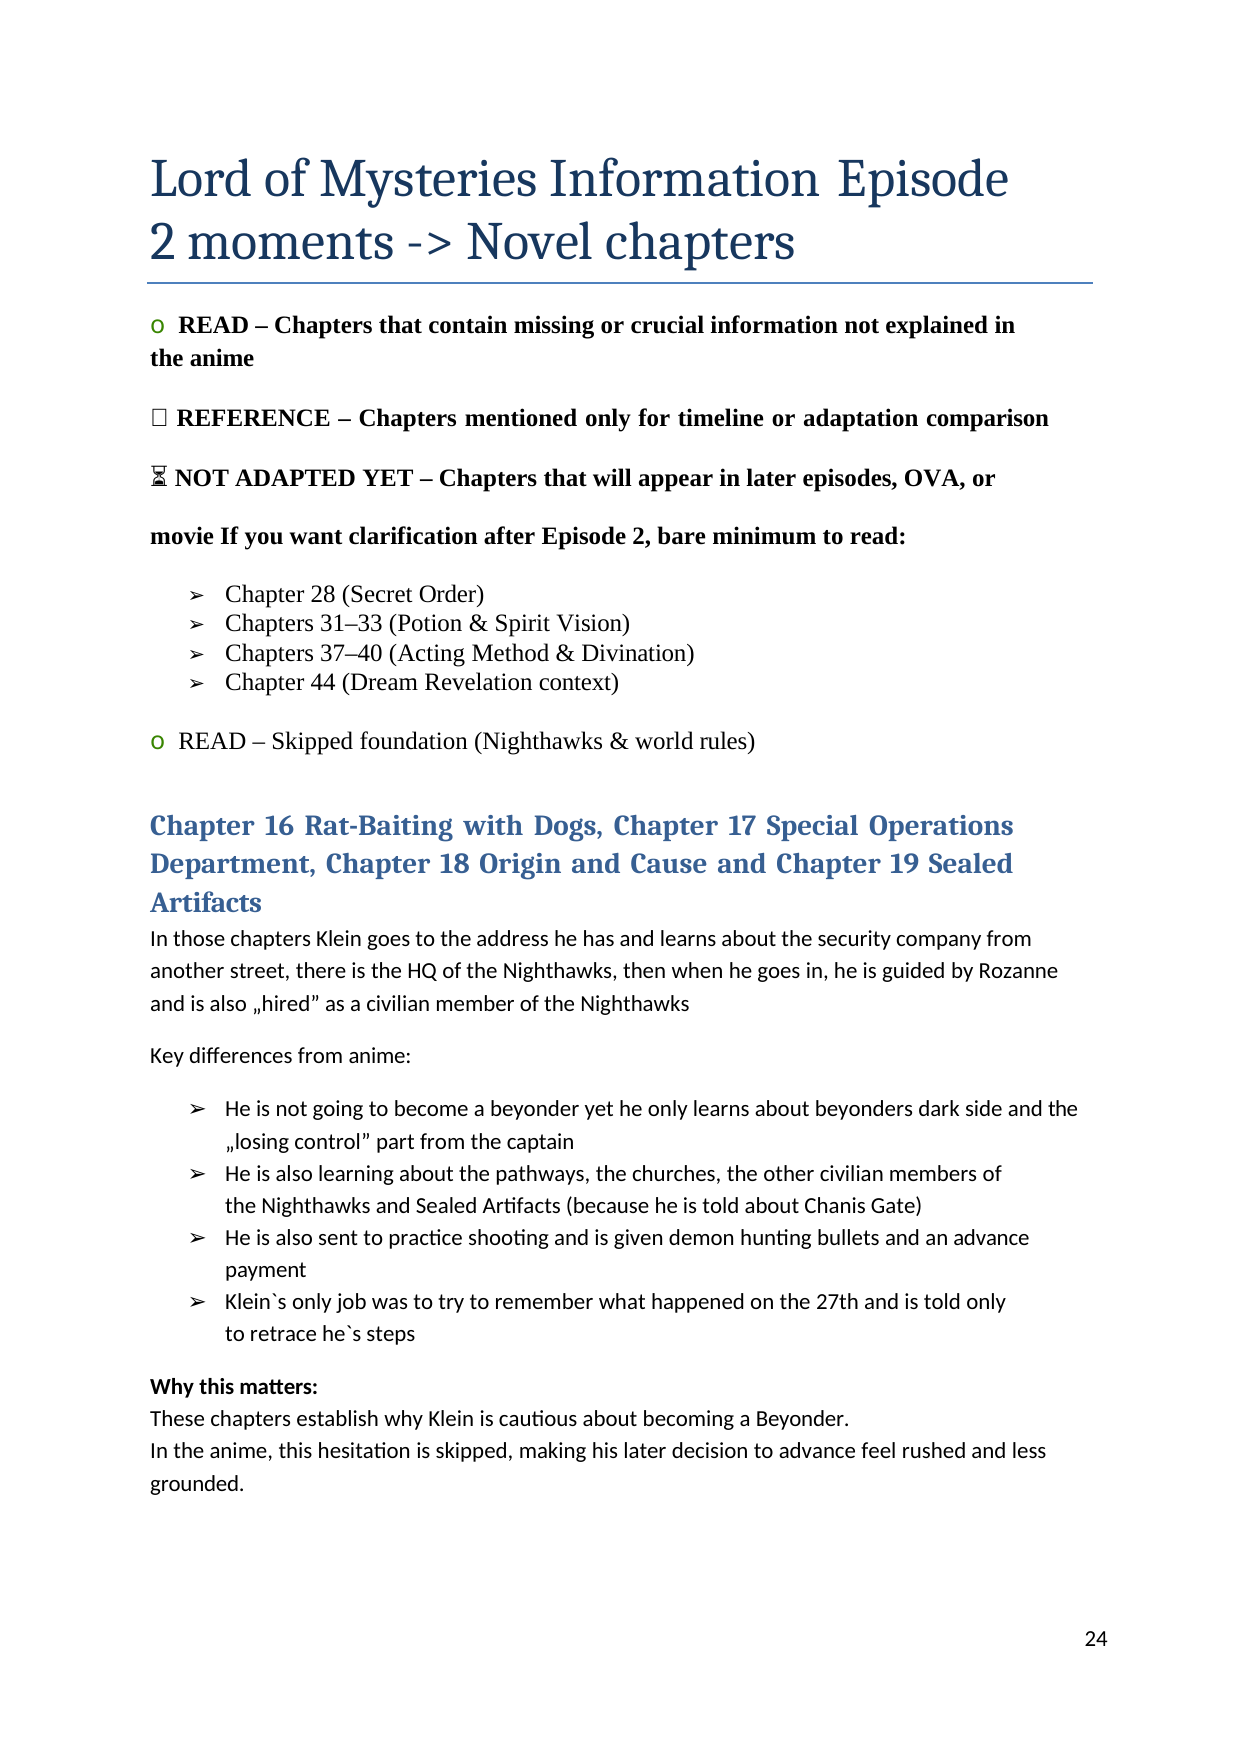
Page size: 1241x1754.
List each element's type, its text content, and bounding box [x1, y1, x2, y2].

text In those chapters Klein goes to the address he has and learns about the security company from another street, there is the HQ of the Nighthawks, then when he goes in, he is guided by Rozanne and is also „hired” as a civilian member of the Nighthawks [150, 924, 1078, 1017]
text These chapters establish why Klein is cautious about becoming a Beyonder. [150, 1404, 1107, 1432]
list He is also sent to practice shooting and is given demon hunting bullets and an advance [187, 1223, 1107, 1251]
list He is not going to become a beyonder yet he only learns about beyonders dark side and the [187, 1092, 1107, 1123]
text Key differences from anime: [150, 1042, 1107, 1070]
list Chapter 28 (Secret Order) [187, 579, 1107, 608]
text In the anime, this hesitation is skipped, making his later decision to advance feel rushed and less grounded. [150, 1436, 1107, 1497]
text „losing control” part from the captain [225, 1127, 1107, 1155]
text payment [225, 1255, 1107, 1283]
text 🔁 REFERENCE – Chapters mentioned only for timeline or adaptation comparison [150, 403, 1107, 432]
list Chapters 37–40 (Acting Method & Divination) [187, 638, 1107, 667]
text Why this matters: [150, 1372, 1107, 1400]
list Klein`s only job was to try to remember what happened on the 27th and is told only to retrace he`s steps [187, 1284, 1029, 1347]
list Chapters 31–33 (Potion & Spirit Vision) [187, 608, 1107, 638]
subtitle Lord of Mysteries Information Episode 2 moments -> Novel chapters [150, 148, 1031, 273]
subtitle Chapter 16 Rat-Baiting with Dogs, Chapter 17 Special Operations Department, Chapter 18 Origin and Cause and Chapter 19 Sealed Artifacts [150, 809, 1014, 919]
list He is also learning about the pathways, the churches, the other civilian members of the Nighthawks and Sealed Artifacts (because he is told about Chanis Gate) [187, 1157, 1037, 1219]
text ⏳ NOT ADAPTED YET – Chapters that will appear in later episodes, OVA, or movie If you want clarification after Episode 2, bare minimum to read: [150, 460, 1065, 550]
list READ – Chapters that contain missing or crucial information not explained in the anime [150, 307, 1054, 371]
list READ – Skipped foundation (Nighthawks & world rules) [150, 722, 1107, 756]
list Chapter 44 (Dream Revelation context) [187, 667, 1107, 697]
